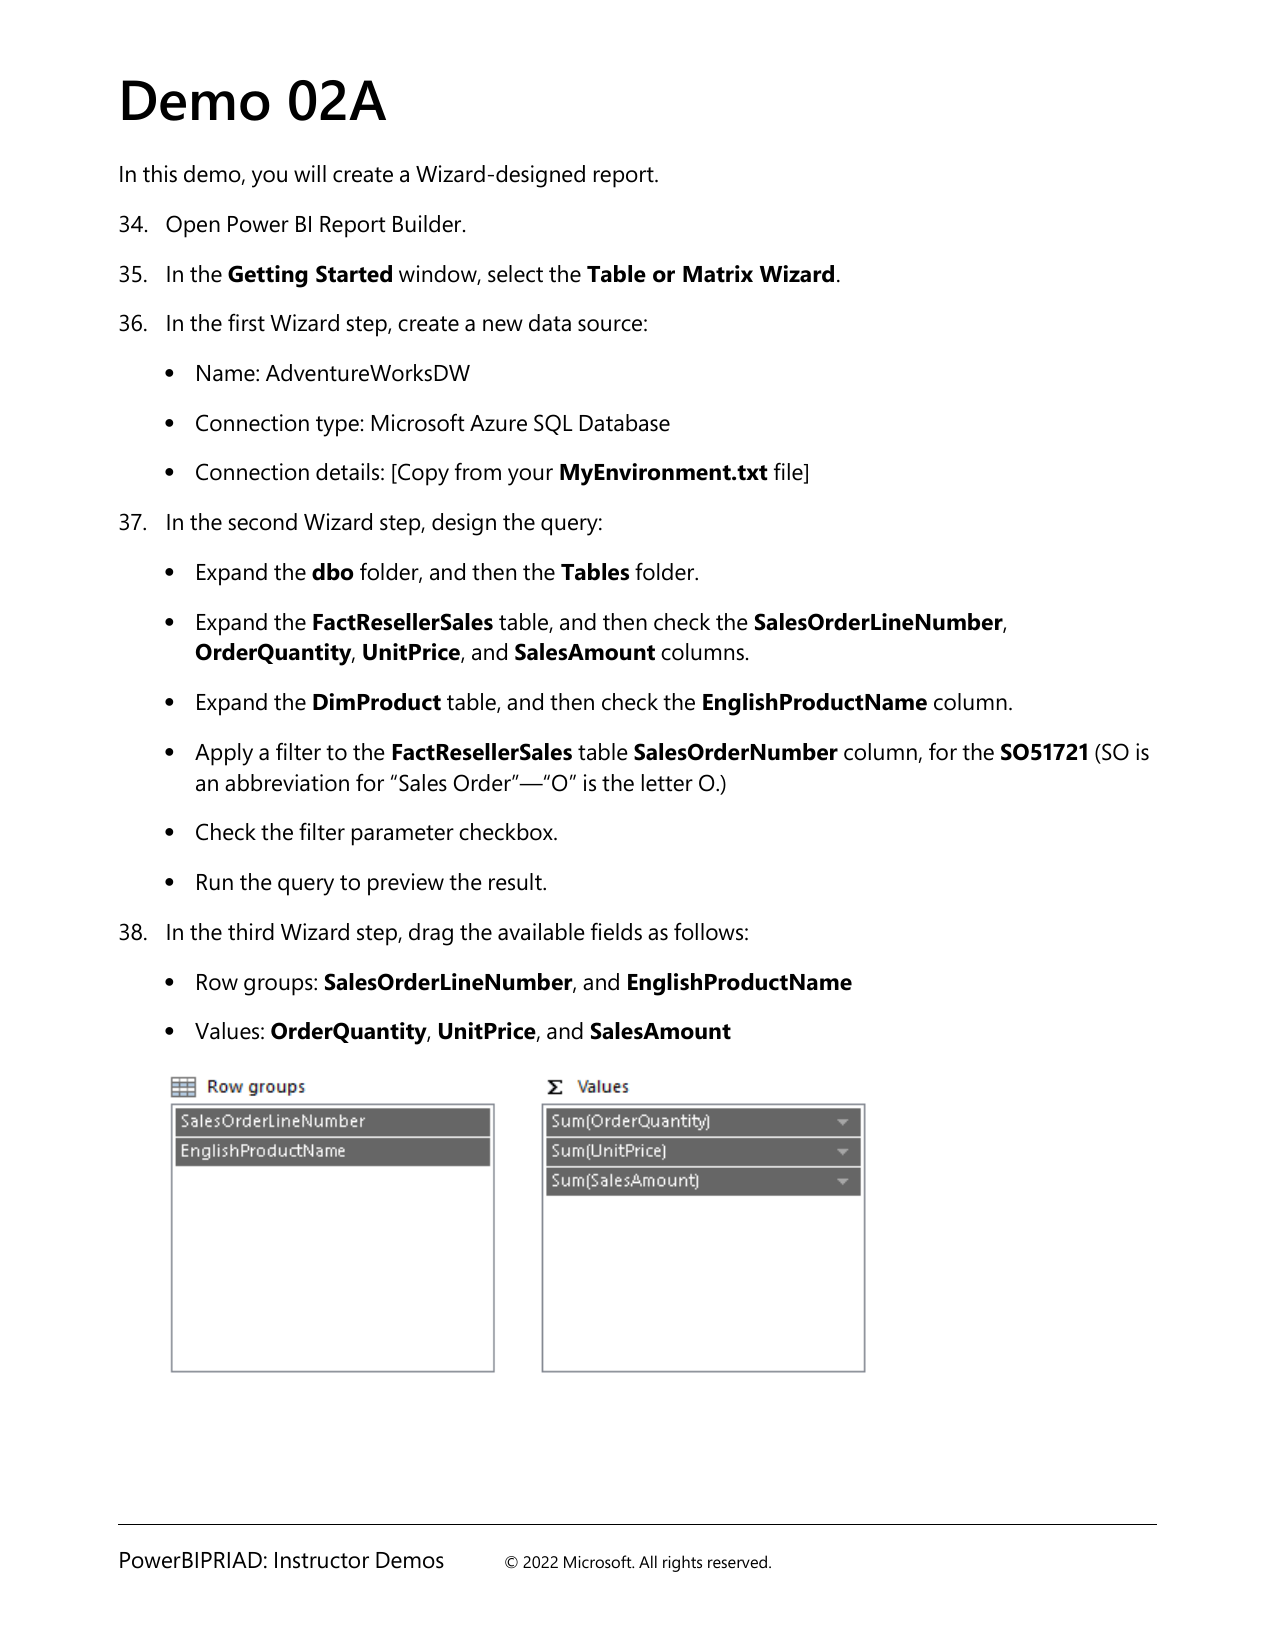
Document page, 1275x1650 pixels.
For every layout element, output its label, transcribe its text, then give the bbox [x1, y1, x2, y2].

text Expand the FactResellerSales table, and then check the SalesOrderLineNumber, OrderQuantity, UnitPrice, and SalesAmount columns. [165, 606, 1157, 667]
list In the second Wizard step, design the query: [118, 506, 1157, 537]
list In the third Wizard step, drag the available fields as follows: [118, 916, 1157, 947]
text Connection type: Microsoft Azure SQL Database [165, 407, 1157, 438]
text Expand the dbo folder, and then the Tables folder. [165, 556, 1157, 587]
subtitle Demo 02A [118, 71, 1157, 133]
list Open Power BI Report Builder. [118, 208, 1157, 239]
text Apply a filter to the FactResellerSales table SalesOrderNumber column, for the SO51721 (SO is an abbreviation for “Sales Order”—“O” is the letter O.) [165, 736, 1157, 798]
text Connection details: [Copy from your MyEnvironment.txt file] [165, 456, 1157, 487]
picture [165, 1071, 872, 1379]
text Check the filter parameter checkbox. [165, 816, 1157, 847]
list In the Getting Started window, select the Table or Matrix Wizard. [118, 258, 1157, 289]
text Run the query to preview the result. [165, 866, 1157, 897]
text Name: AdventureWorksDW [165, 357, 1157, 388]
text Row groups: SalesOrderLineNumber, and EnglishProductName [165, 966, 1157, 996]
text In this demo, you will create a Wizard-designed report. [118, 158, 1157, 189]
text Expand the DimProduct table, and then check the EnglishProductName column. [165, 686, 1157, 717]
list In the first Wizard step, create a new data source: [118, 307, 1157, 338]
text Values: OrderQuantity, UnitPrice, and SalesAmount [165, 1015, 1157, 1046]
